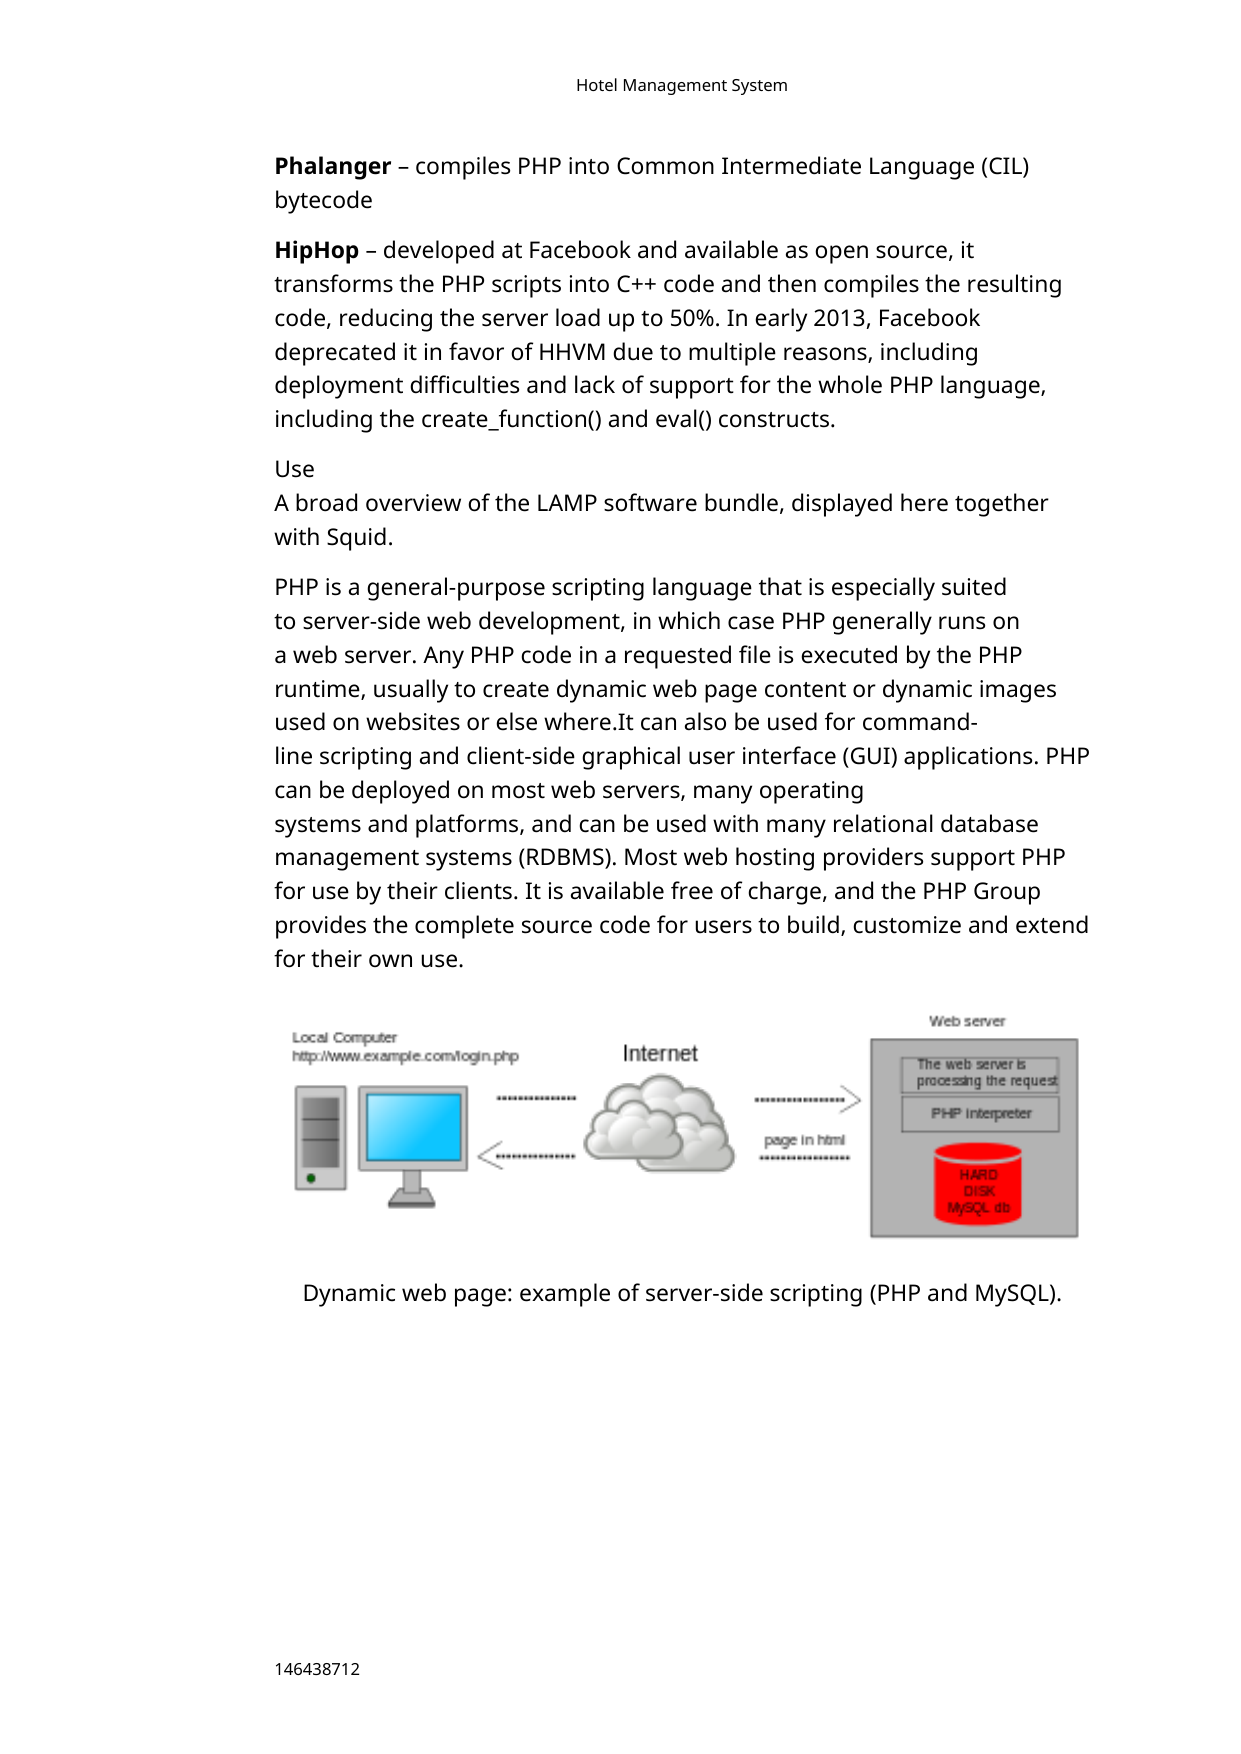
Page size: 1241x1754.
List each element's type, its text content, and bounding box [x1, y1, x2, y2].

text Dynamic web page: example of server-side scripting (PHP and MySQL). [274, 1276, 1090, 1308]
text A broad overview of the LAMP software bundle, displayed here together with Squid. [274, 487, 1090, 552]
text PHP is a general-purpose scripting language that is especially suited to server-side web development, in which case PHP generally runs on a web server. Any PHP code in a requested file is executed by the PHP runtime, usually to create dynamic web page content or dynamic images used on websites or else where.It can also be used for command-line scripting and client-side graphical user interface (GUI) applications. PHP can be deployed on most web servers, many operating systems and platforms, and can be used with many relational database management systems (RDBMS). Most web hosting providers support PHP for use by their clients. It is available free of charge, and the PHP Group provides the complete source code for users to build, customize and extend for their own use. [274, 571, 1090, 974]
text HipHop – developed at Facebook and available as open source, it transforms the PHP scripts into C++ code and then compiles the resulting code, reducing the server load up to 50%. In early 2013, Facebook deprecated it in favor of HHVM due to multiple reasons, including deployment difficulties and lack of support for the whole PHP language, including the create_function() and eval() constructs. [274, 234, 1090, 434]
text Phalanger – compiles PHP into Common Intermediate Language (CIL) bytecode [274, 150, 1090, 215]
picture [275, 992, 1089, 1258]
subtitle Use [274, 453, 1090, 484]
